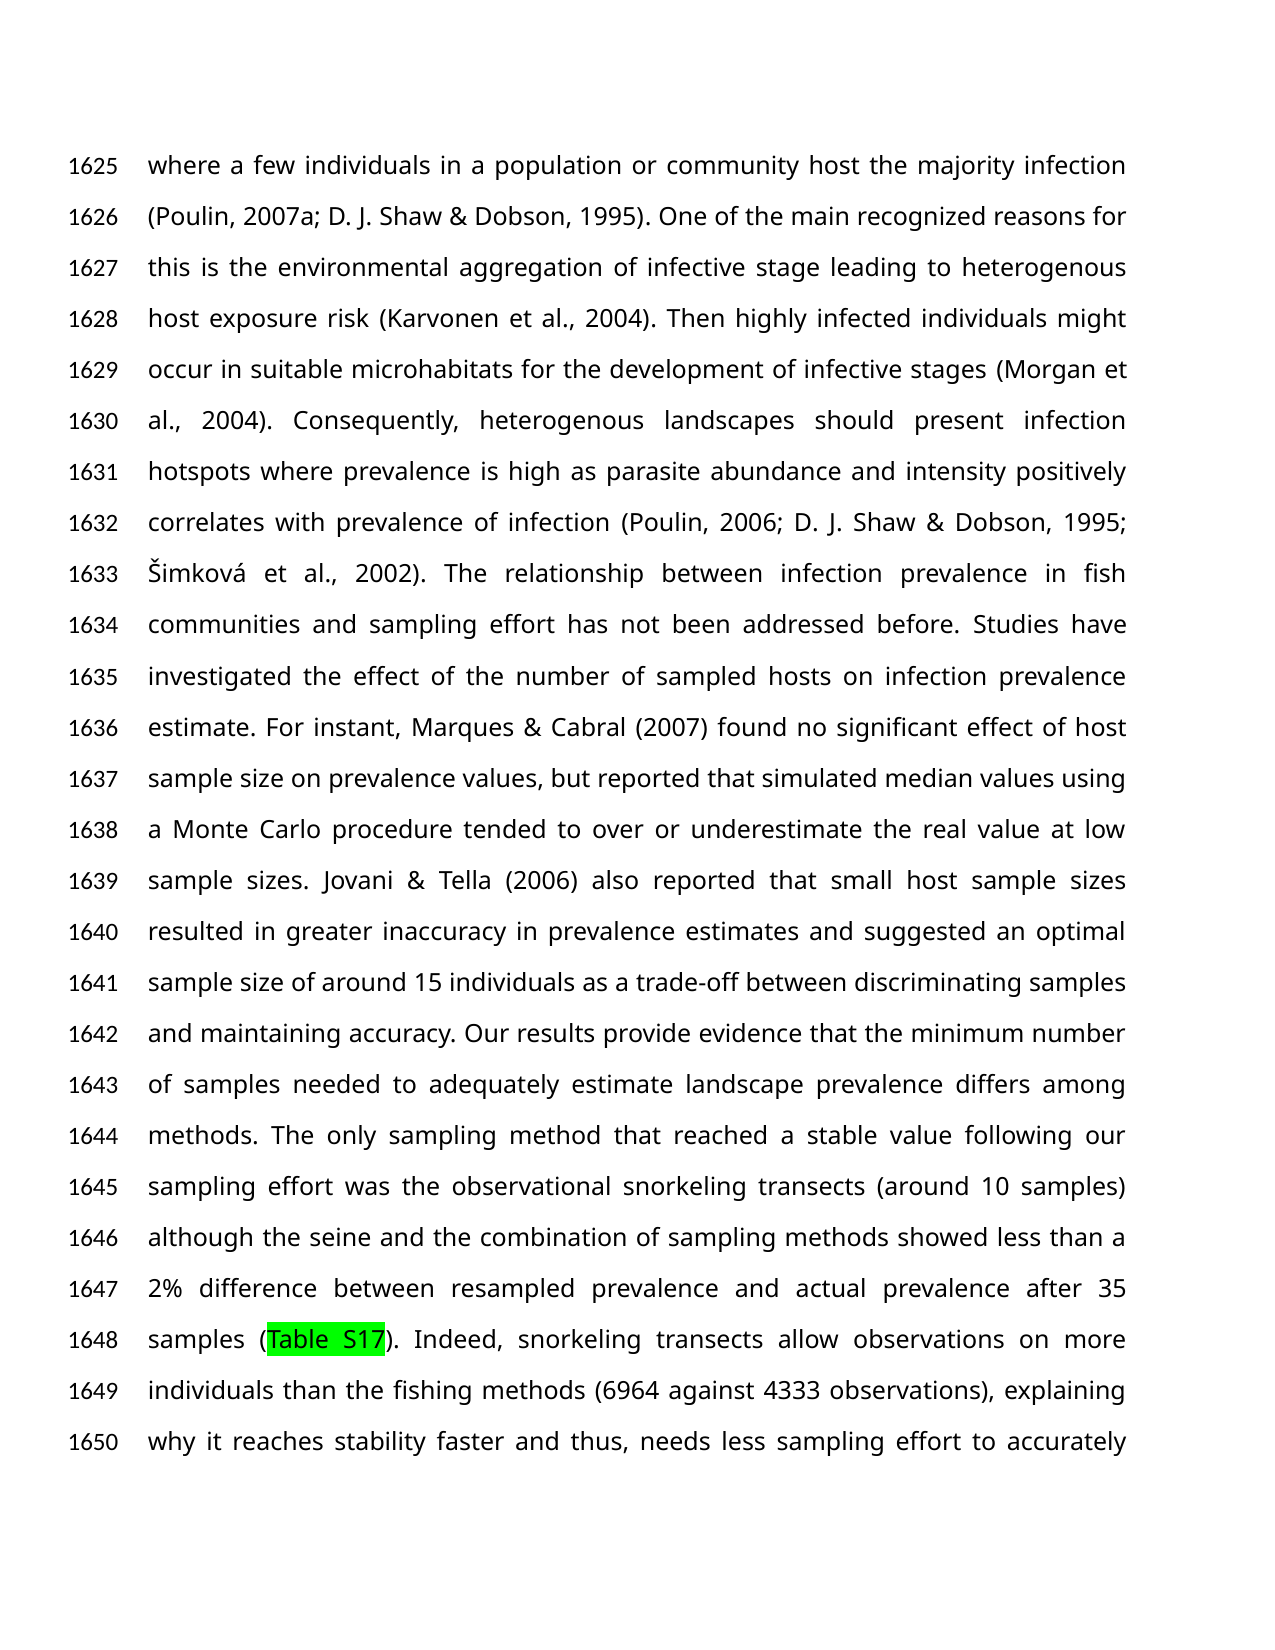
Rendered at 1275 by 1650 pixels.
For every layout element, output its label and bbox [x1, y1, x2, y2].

text [148, 148, 1127, 1458]
